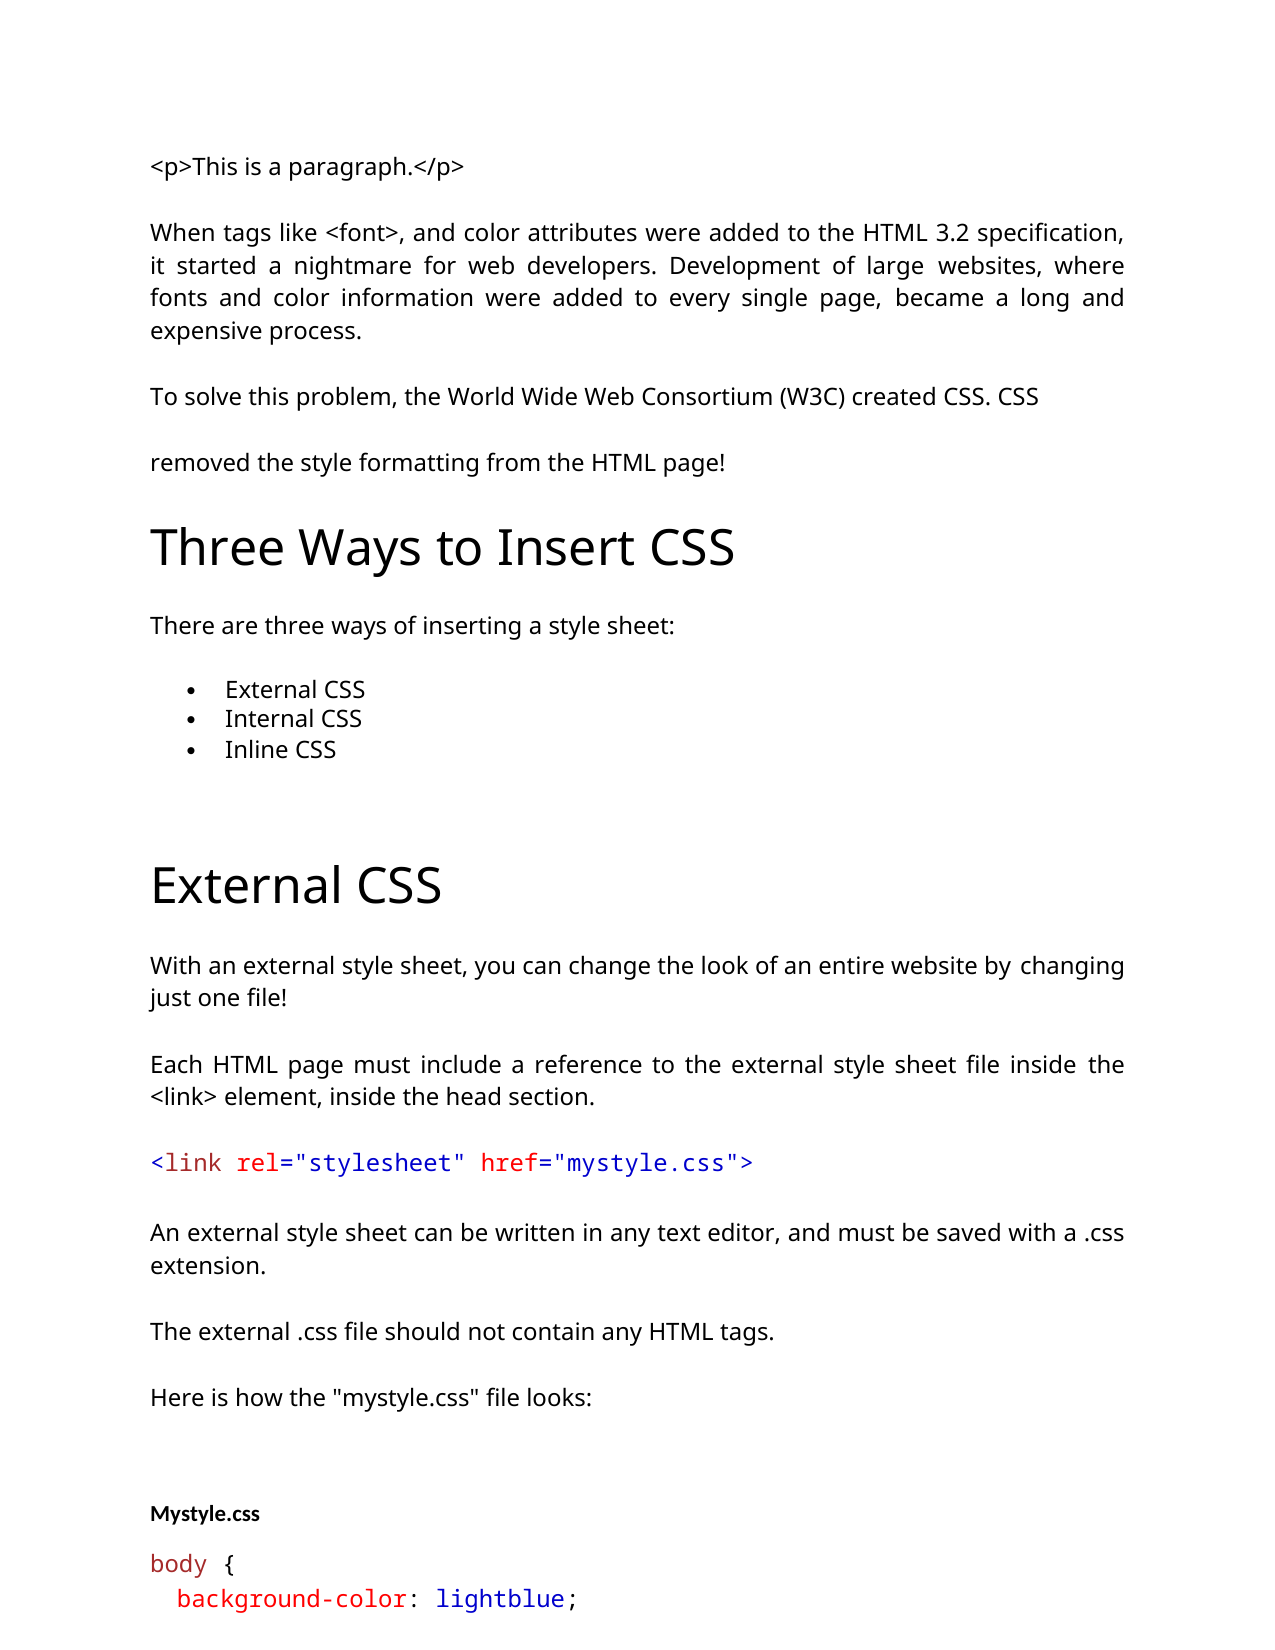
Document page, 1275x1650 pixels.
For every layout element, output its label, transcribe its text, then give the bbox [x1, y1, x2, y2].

text There are three ways of inserting a style sheet: [150, 608, 1137, 641]
text An external style sheet can be written in any text editor, and must be saved with a .css extension. [150, 1216, 1125, 1281]
list Inline CSS [187, 733, 1137, 766]
text Each HTML page must include a reference to the external style sheet file inside the <link> element, inside the head section. [150, 1047, 1125, 1113]
text <link rel="stylesheet" href="mystyle.css"> [150, 1146, 1137, 1178]
list Internal CSS [187, 704, 1137, 733]
text background-color: lightblue; [177, 1581, 1137, 1614]
text With an external style sheet, you can change the look of an entire website by changing just one file! [150, 949, 1125, 1014]
text <p>This is a paragraph.</p> [150, 150, 1137, 182]
text body { [150, 1547, 1137, 1579]
text When tags like <font>, and color attributes were added to the HTML 3.2 specification, it started a nightmare for web developers. Development of large websites, where fonts and color information were added to every single page, became a long and expensive process. [150, 216, 1125, 346]
list External CSS [187, 675, 1137, 704]
subtitle External CSS [150, 850, 1137, 918]
subtitle Three Ways to Insert CSS [150, 512, 1137, 578]
text The external .css file should not contain any HTML tags. Here is how the "mystyle.css" file looks: [150, 1315, 827, 1413]
text Mystyle.css [150, 1499, 1137, 1527]
text To solve this problem, the World Wide Web Consortium (W3C) created CSS. CSS removed the style formatting from the HTML page! [150, 380, 1115, 478]
